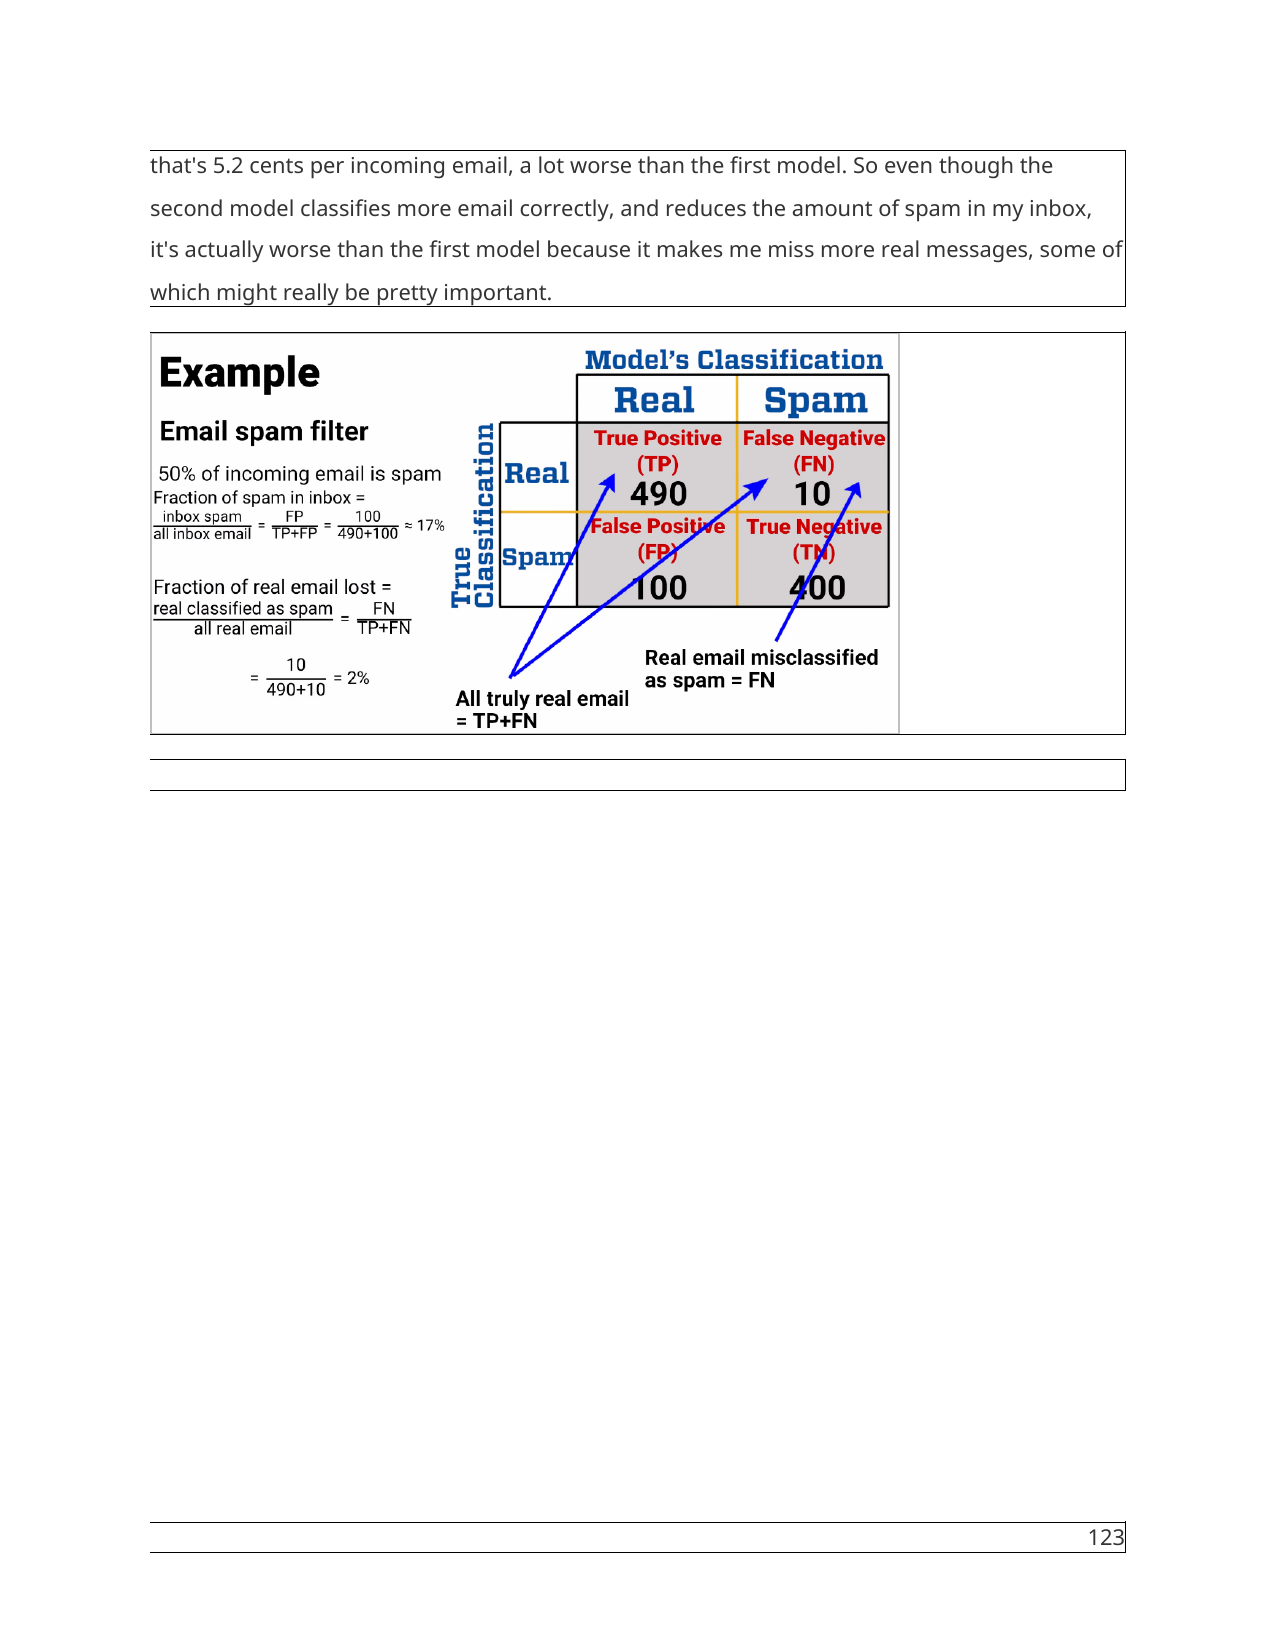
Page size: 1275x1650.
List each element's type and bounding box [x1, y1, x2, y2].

picture [152, 334, 898, 733]
text [150, 151, 1125, 306]
